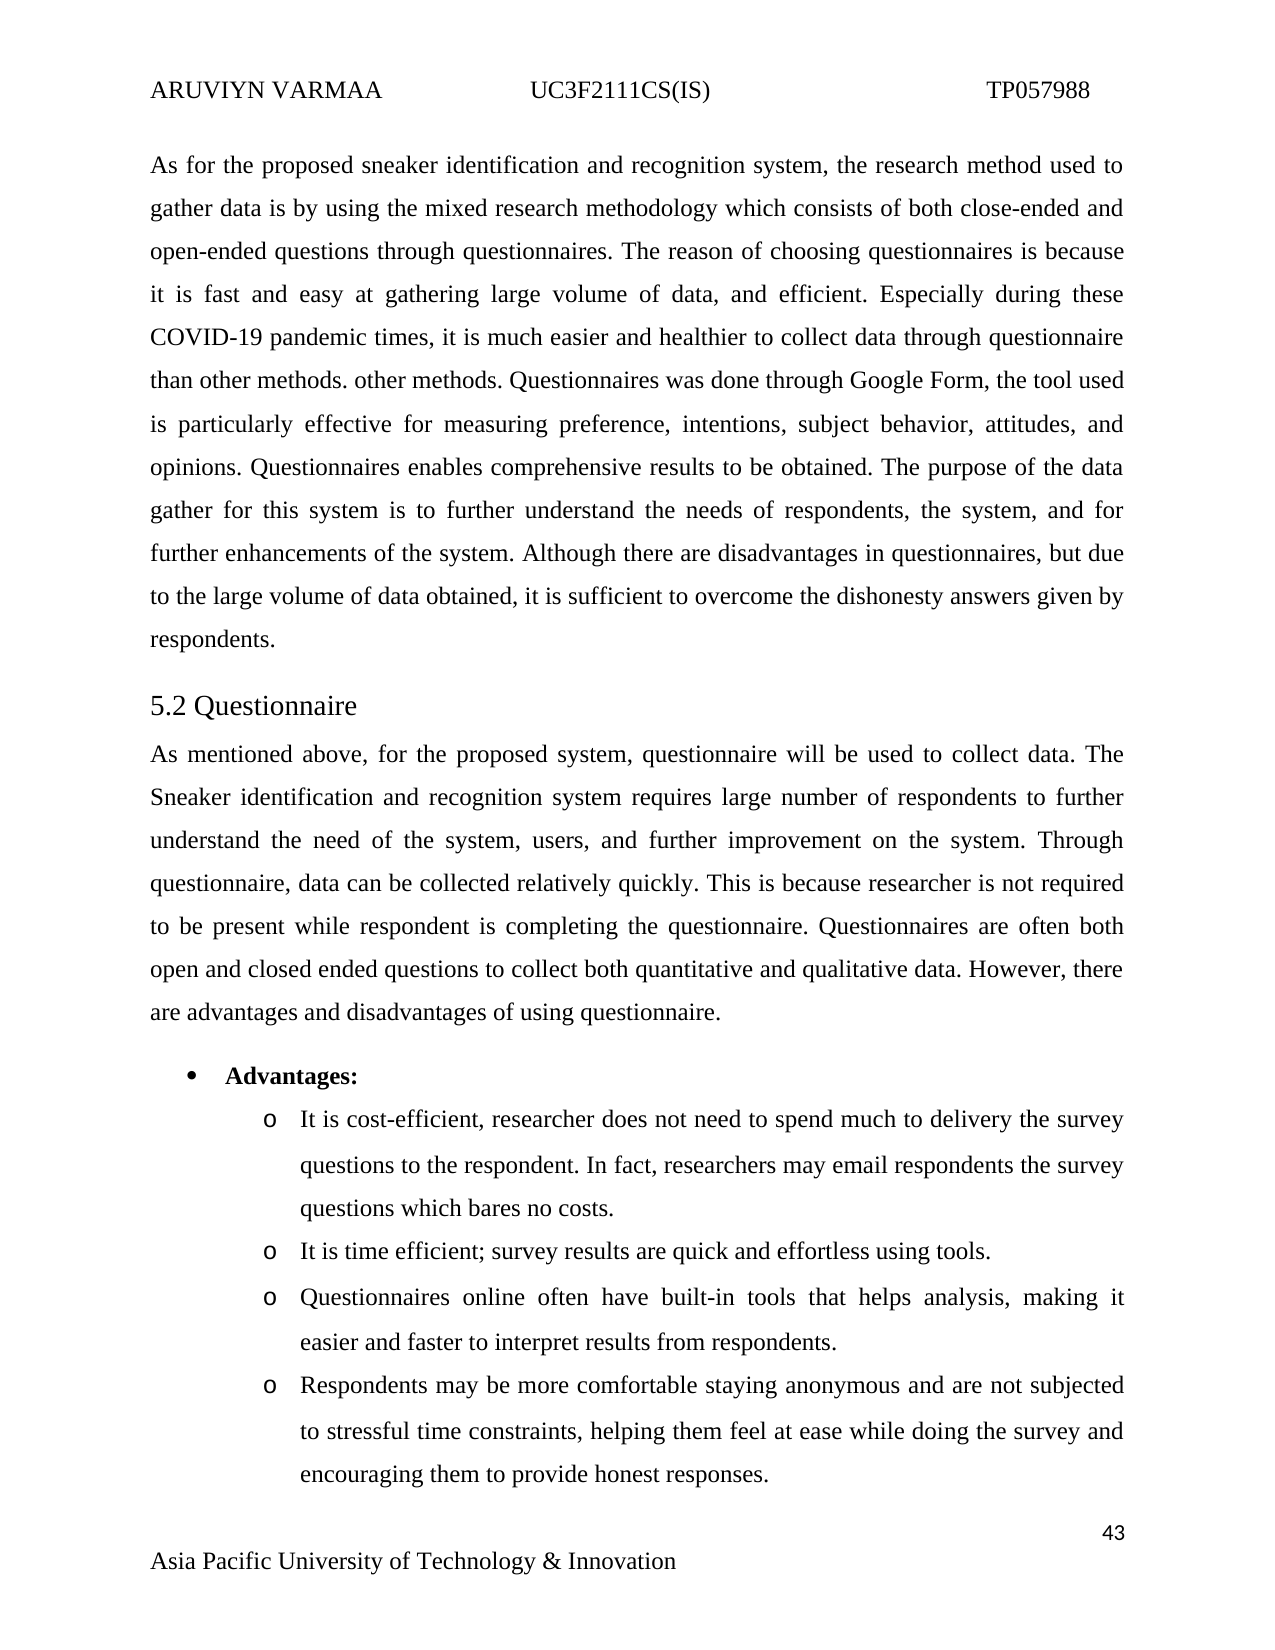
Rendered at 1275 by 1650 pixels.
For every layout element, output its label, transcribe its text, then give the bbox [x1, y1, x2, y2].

list It is cost-efficient, researcher does not need to spend much to delivery the survey questions to the respondent. In fact, researchers may email respondents the survey questions which bares no costs. [262, 1104, 1125, 1222]
text As for the proposed sneaker identification and recognition system, the research method used to gather data is by using the mixed research methodology which consists of both close-ended and open-ended questions through questionnaires. The reason of choosing questionnaires is because it is fast and easy at gathering large volume of data, and efficient. Especially during these COVID-19 pandemic times, it is much easier and healthier to collect data through questionnaire than other methods. other methods. Questionnaires was done through Google Form, the tool used is particularly effective for measuring preference, intentions, subject behavior, attitudes, and opinions. Questionnaires enables comprehensive results to be obtained. The purpose of the data gather for this system is to further understand the needs of respondents, the system, and for further enhancements of the system. Although there are disadvantages in questionnaires, but due to the large volume of data obtained, it is sufficient to overcome the dishonesty answers given by respondents. [150, 150, 1125, 653]
text As mentioned above, for the proposed system, questionnaire will be used to collect data. The Sneaker identification and recognition system requires large number of respondents to further understand the need of the system, users, and further improvement on the system. Through questionnaire, data can be collected relatively quickly. This is because researcher is not required to be present while respondent is completing the questionnaire. Questionnaires are often both open and closed ended questions to collect both quantitative and qualitative data. However, there are advantages and disadvantages of using questionnaire. [150, 739, 1125, 1026]
list It is time efficient; survey results are quick and effortless using tools. [262, 1236, 1125, 1267]
list Advantages: [187, 1061, 1125, 1090]
subtitle 5.2 Questionnaire [150, 688, 1125, 722]
list Respondents may be more comfortable staying anonymous and are not subjected to stressful time constraints, helping them feel at ease while doing the survey and encouraging them to provide honest responses. [262, 1371, 1125, 1488]
list Questionnaires online often have built-in tools that helps analysis, making it easier and faster to interpret results from respondents. [262, 1282, 1125, 1356]
